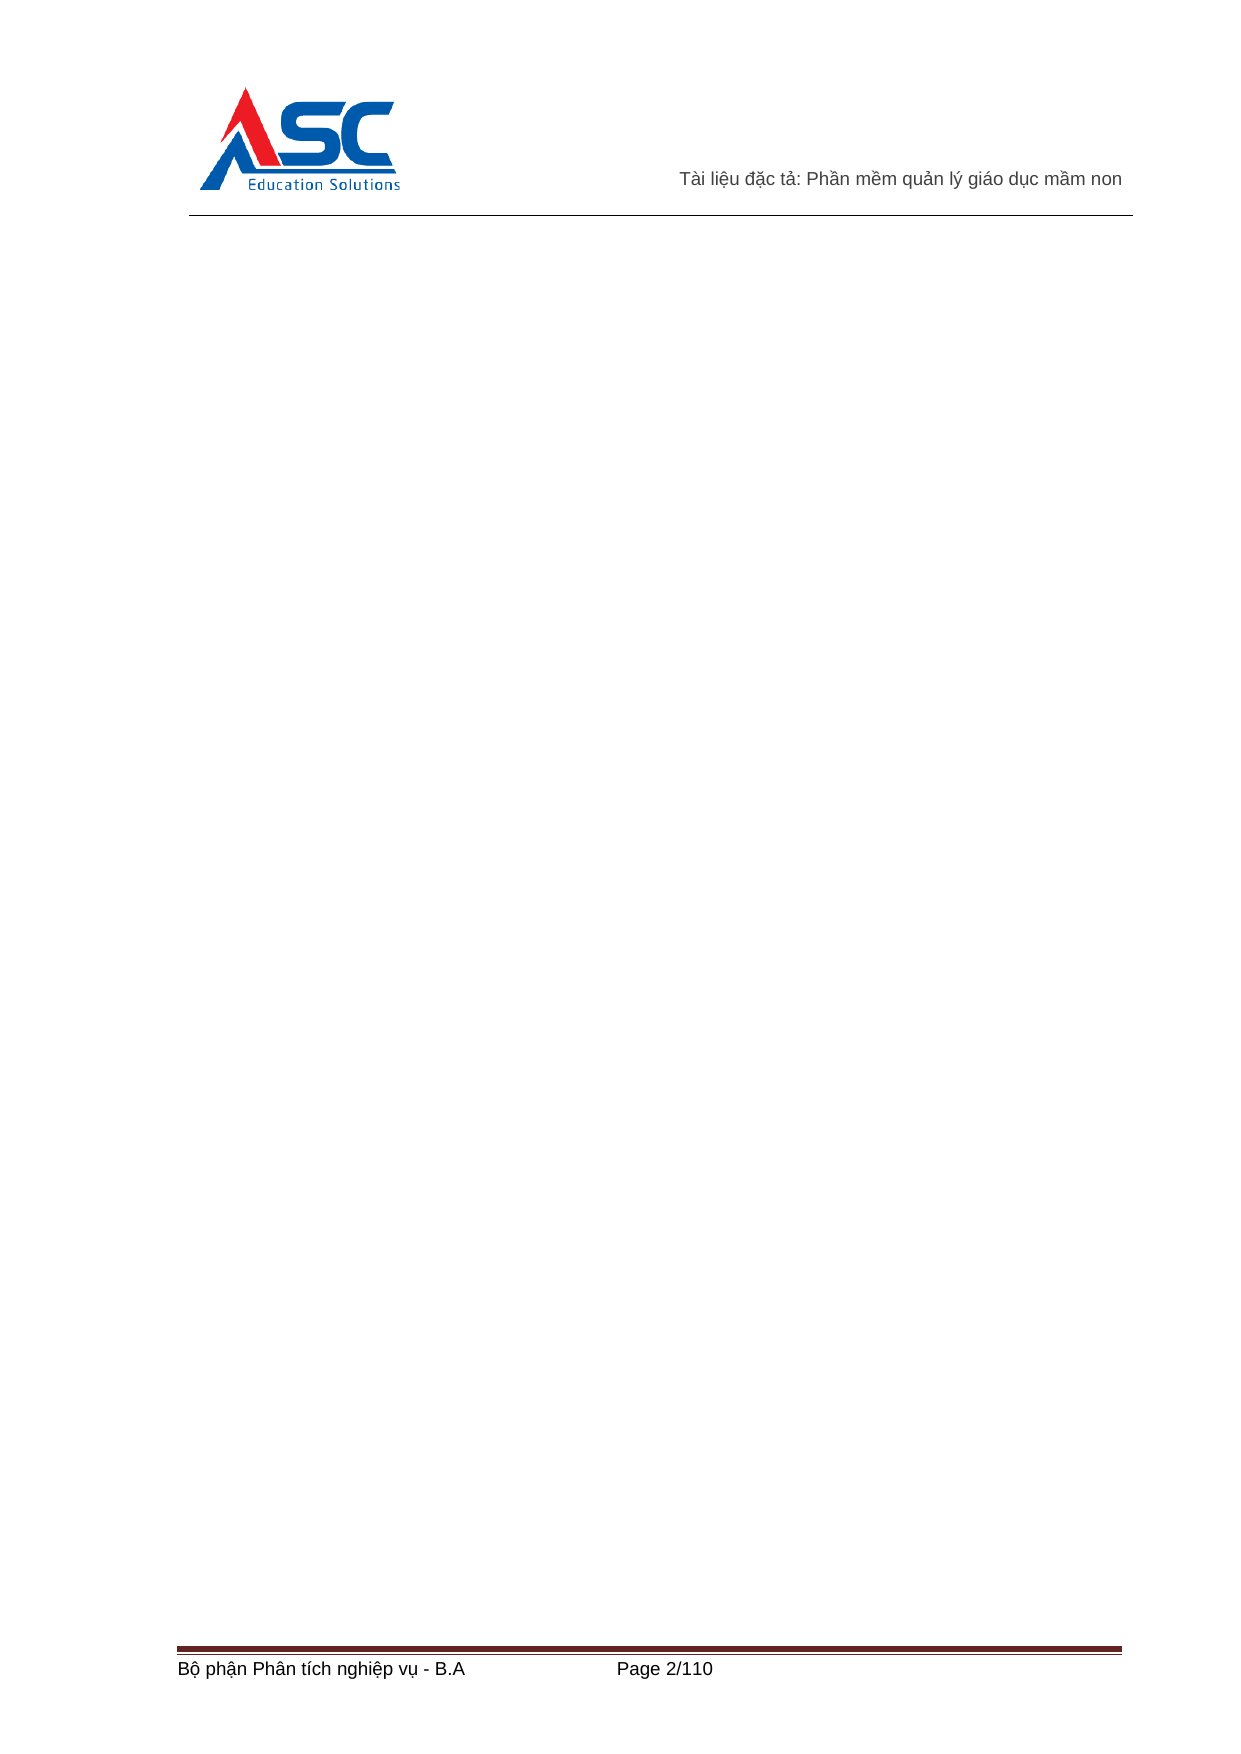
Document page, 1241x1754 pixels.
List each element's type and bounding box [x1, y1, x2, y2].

picture [199, 87, 400, 190]
